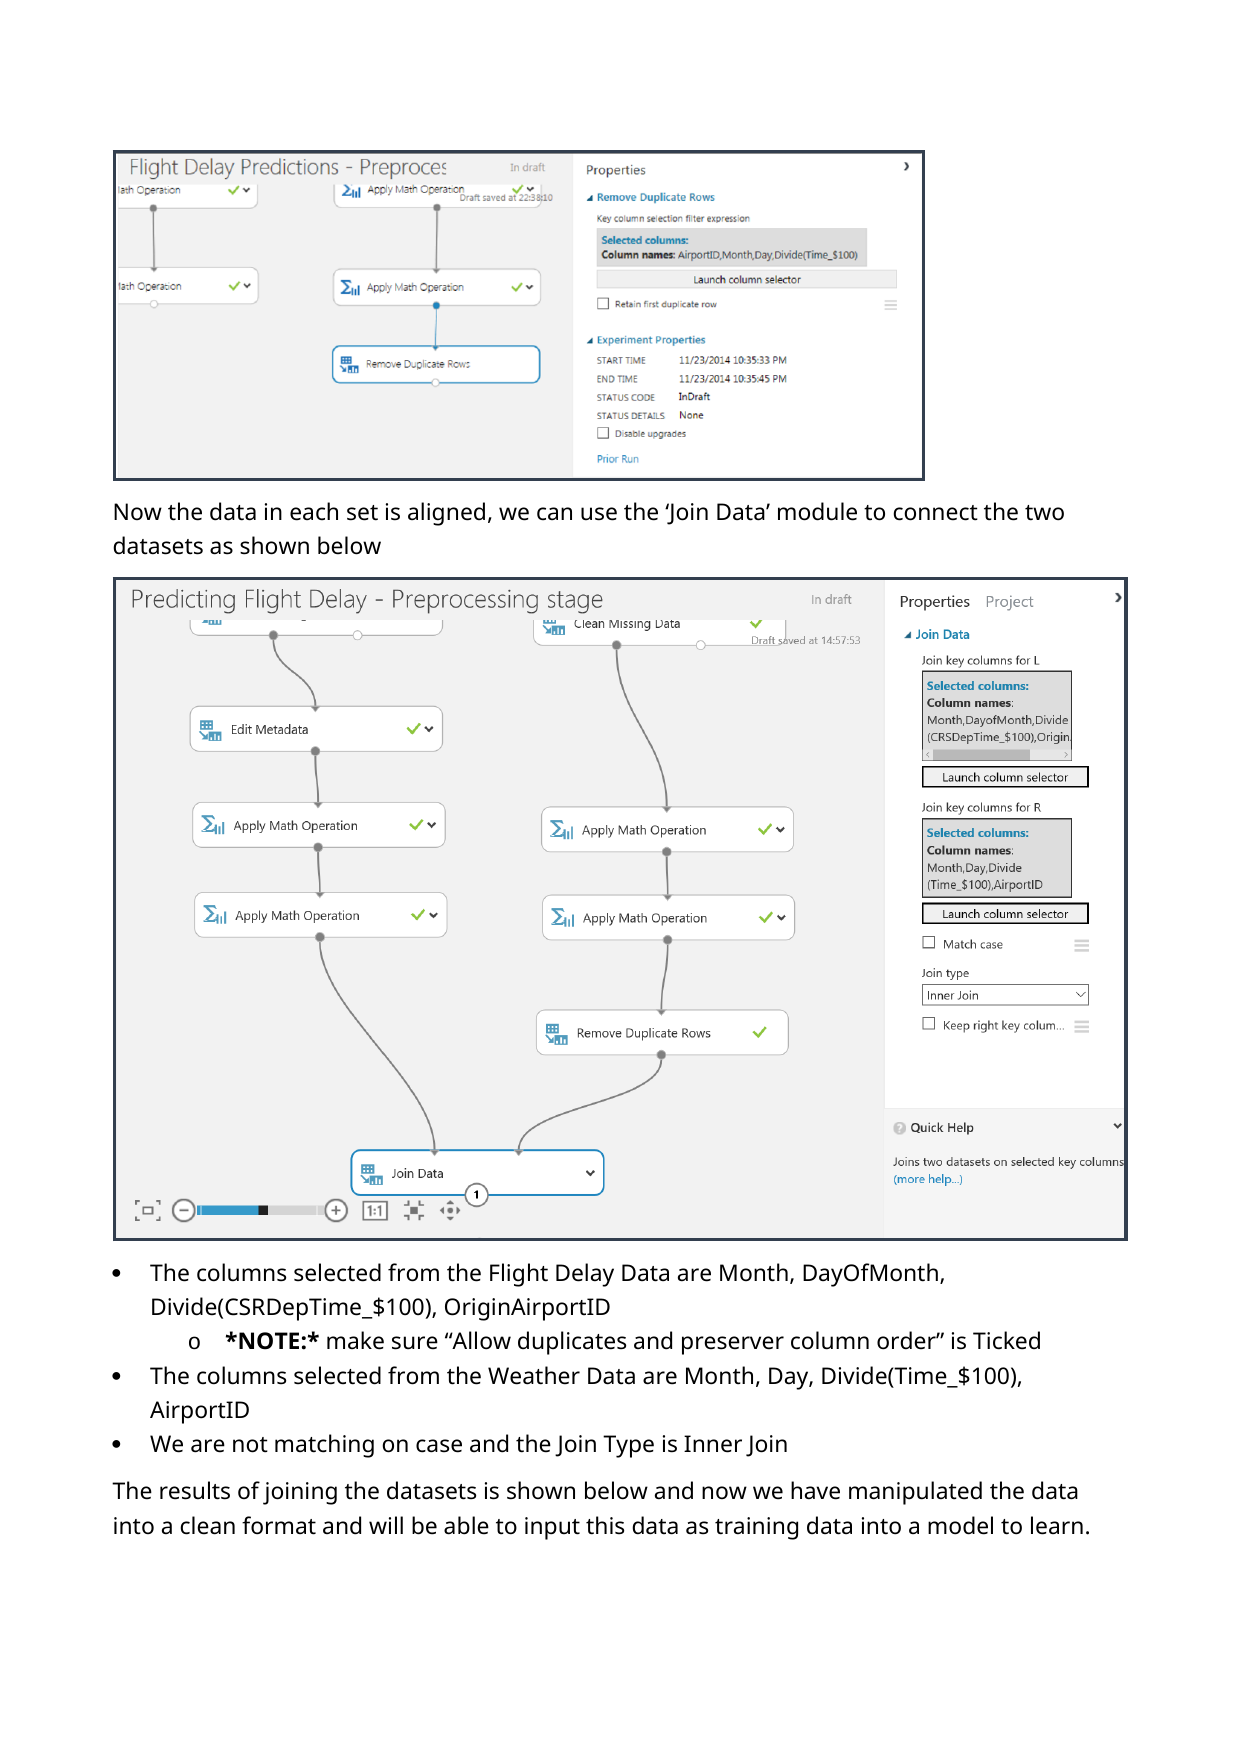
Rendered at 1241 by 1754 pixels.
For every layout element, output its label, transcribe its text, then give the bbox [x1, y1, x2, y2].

list The columns selected from the Flight Delay Data are Month, DayOfMonth, Divide(CSRDepTime_$100), OriginAirportID [112, 1256, 1128, 1322]
list *NOTE:* make sure “Allow duplicates and preserver column order” is Ticked [187, 1325, 1128, 1357]
text Now the data in each set is aligned, we can use the ‘Join Data’ module to connect the two datasets as shown below [112, 496, 1128, 562]
text The results of joining the datasets is shown below and now we have manipulated the data into a clean format and will be able to input this data as training data into a model to learn. [112, 1475, 1128, 1541]
list The columns selected from the Weather Data are Month, Day, Divide(Time_$100), AirportID [112, 1360, 1128, 1425]
picture [116, 580, 1124, 1238]
picture [116, 153, 922, 478]
list We are not matching on case and the Join Type is Inner Join [112, 1428, 1128, 1460]
